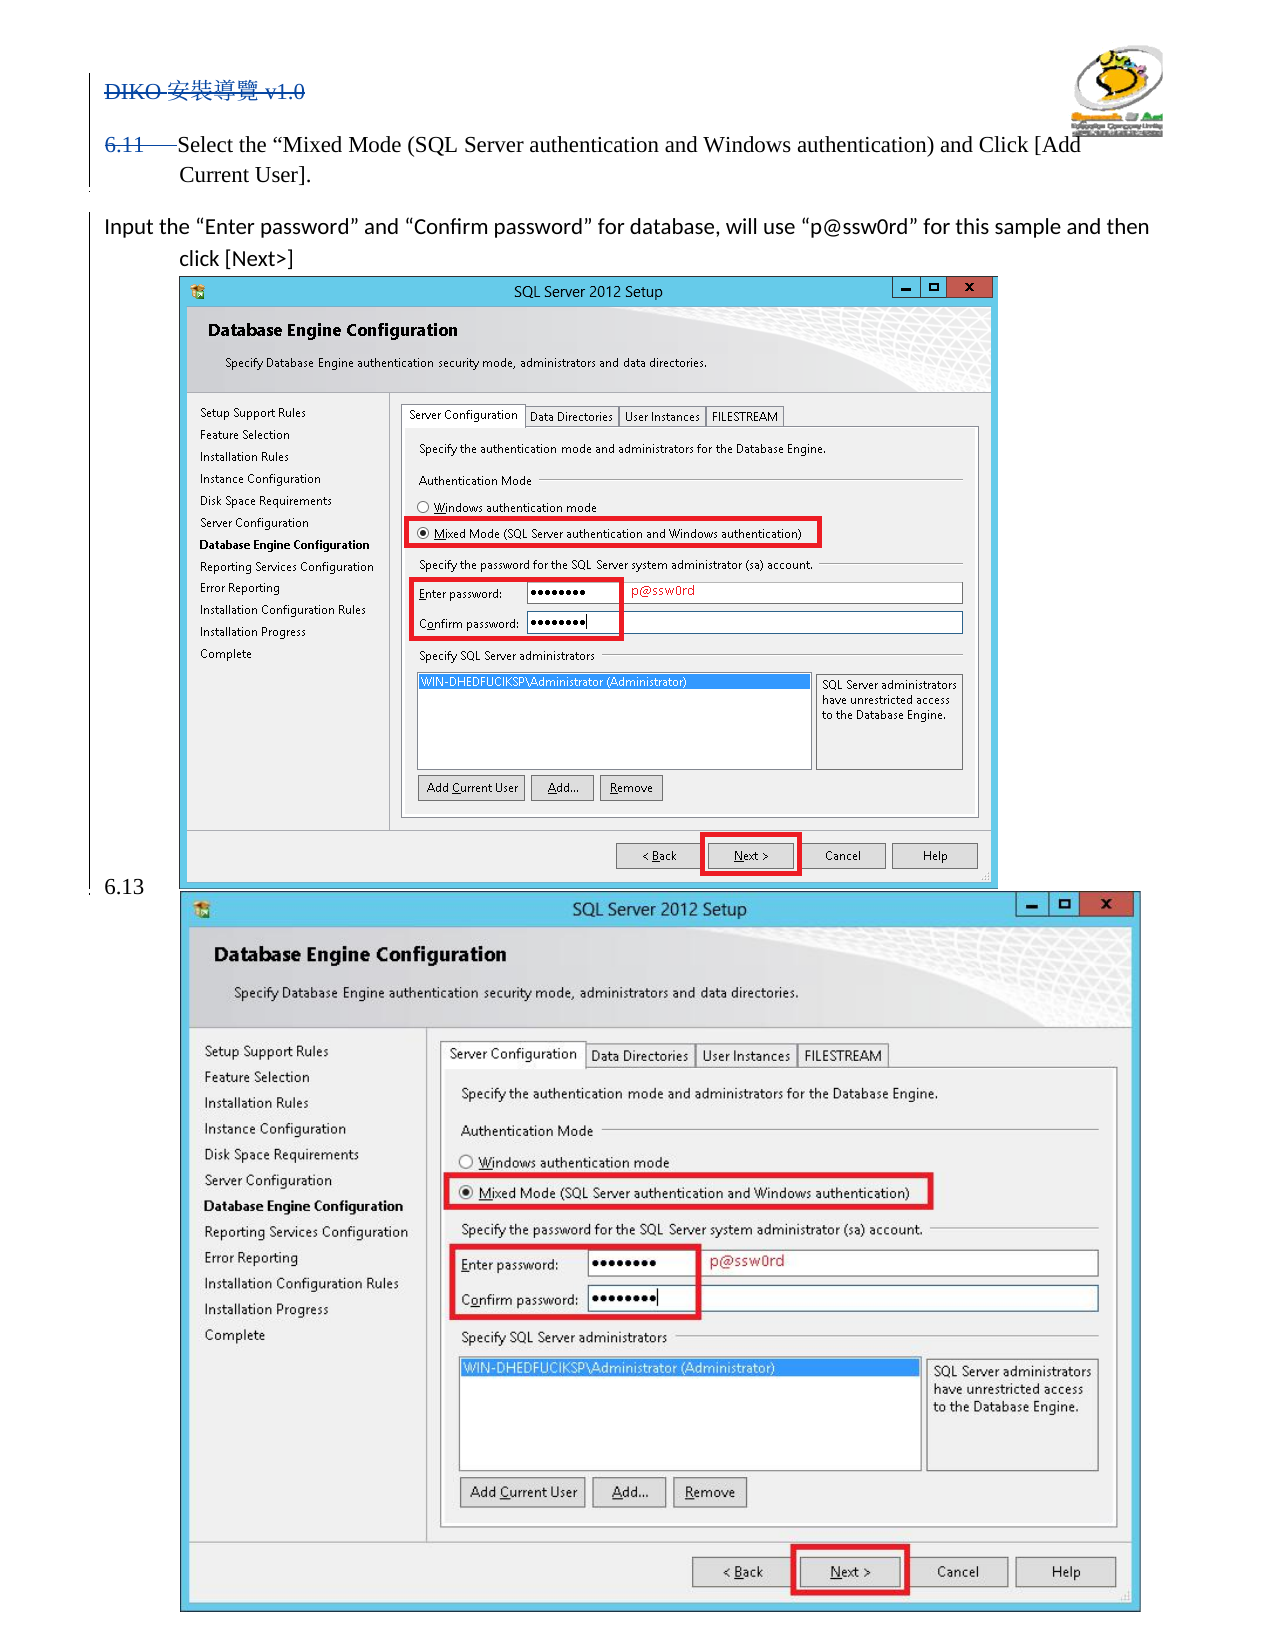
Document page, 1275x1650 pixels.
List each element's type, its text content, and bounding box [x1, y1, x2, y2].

text Select the “Mixed Mode (SQL Server authentication and Windows authentication) and Click [Add Current User]. [104, 131, 1156, 187]
picture [1068, 42, 1163, 137]
picture [180, 895, 1141, 1612]
subtitle Input the “Enter password” and “Confirm password” for database, will use “p@ssw0rd” for this sample and then click [Next>] [104, 212, 1156, 889]
